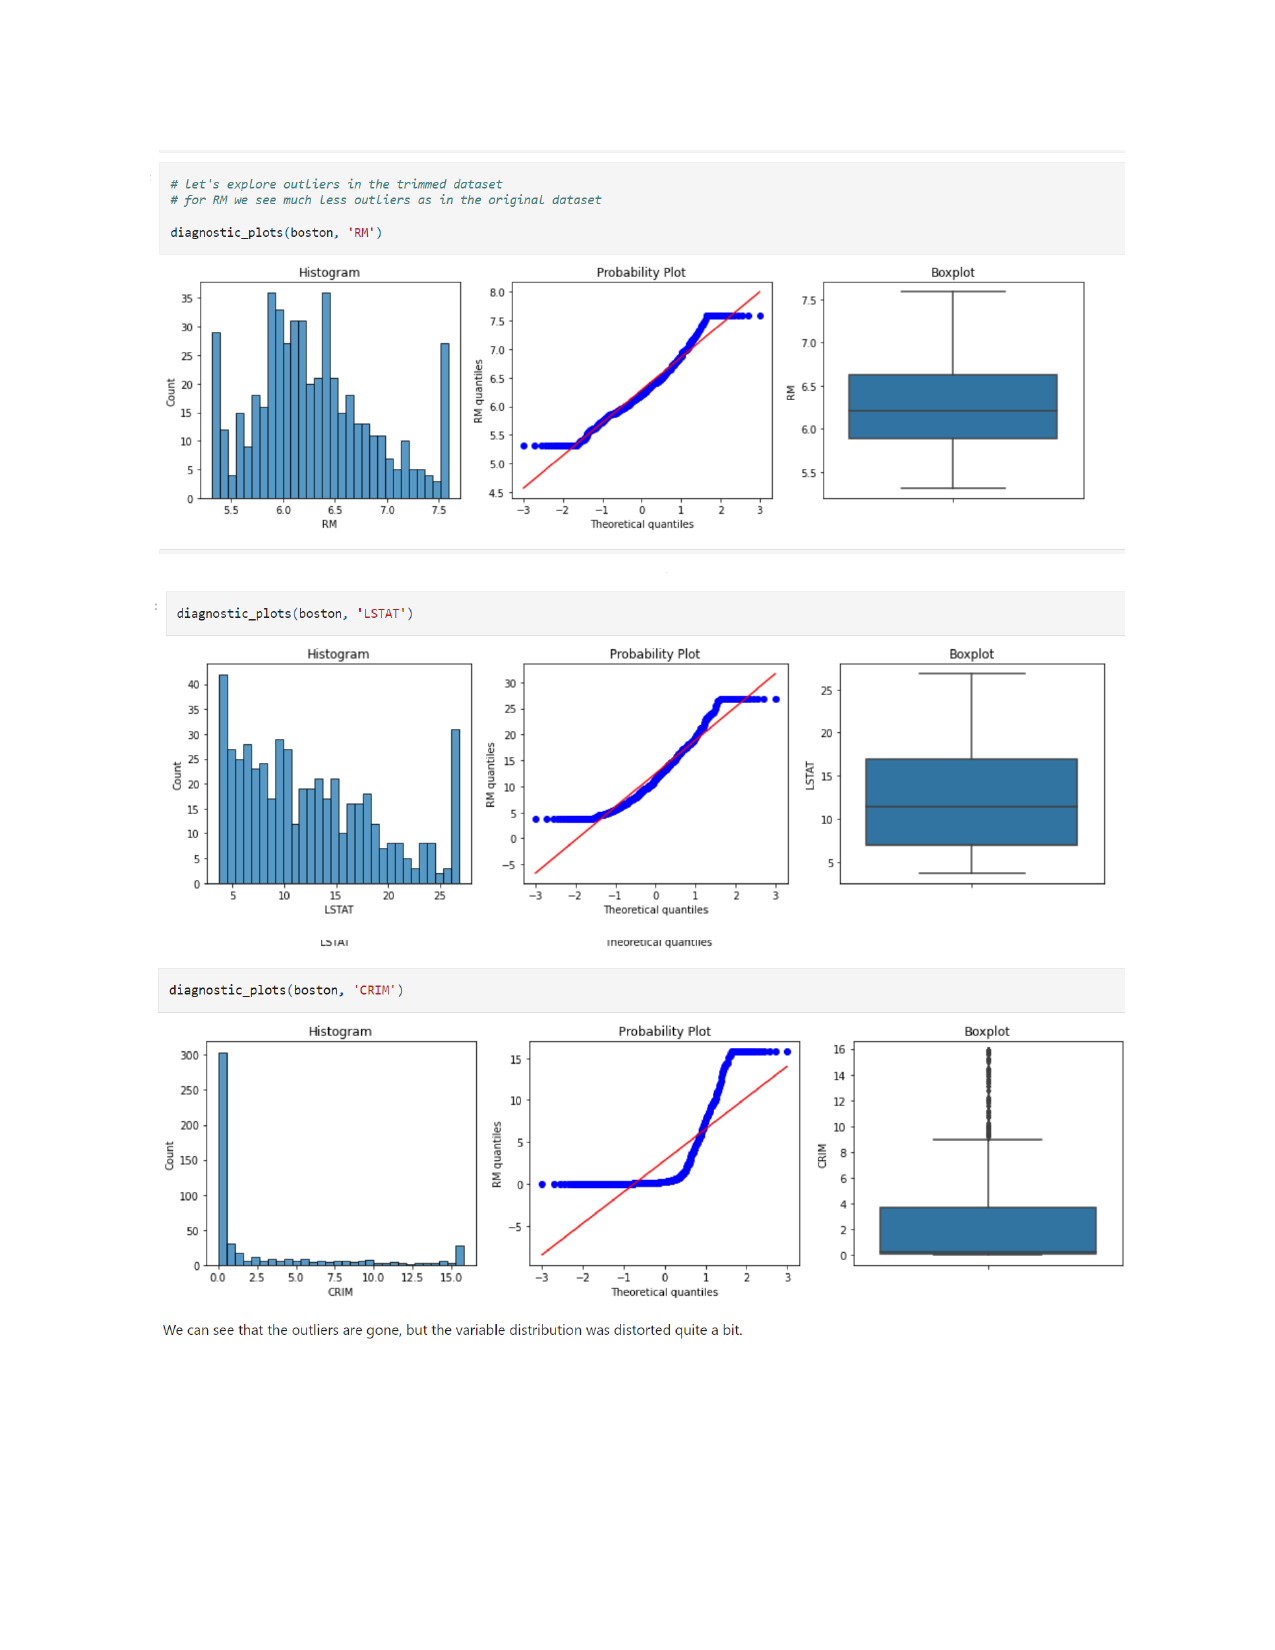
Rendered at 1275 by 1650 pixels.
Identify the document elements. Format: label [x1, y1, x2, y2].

picture [150, 572, 1125, 922]
picture [150, 940, 1125, 1349]
picture [150, 150, 1125, 554]
